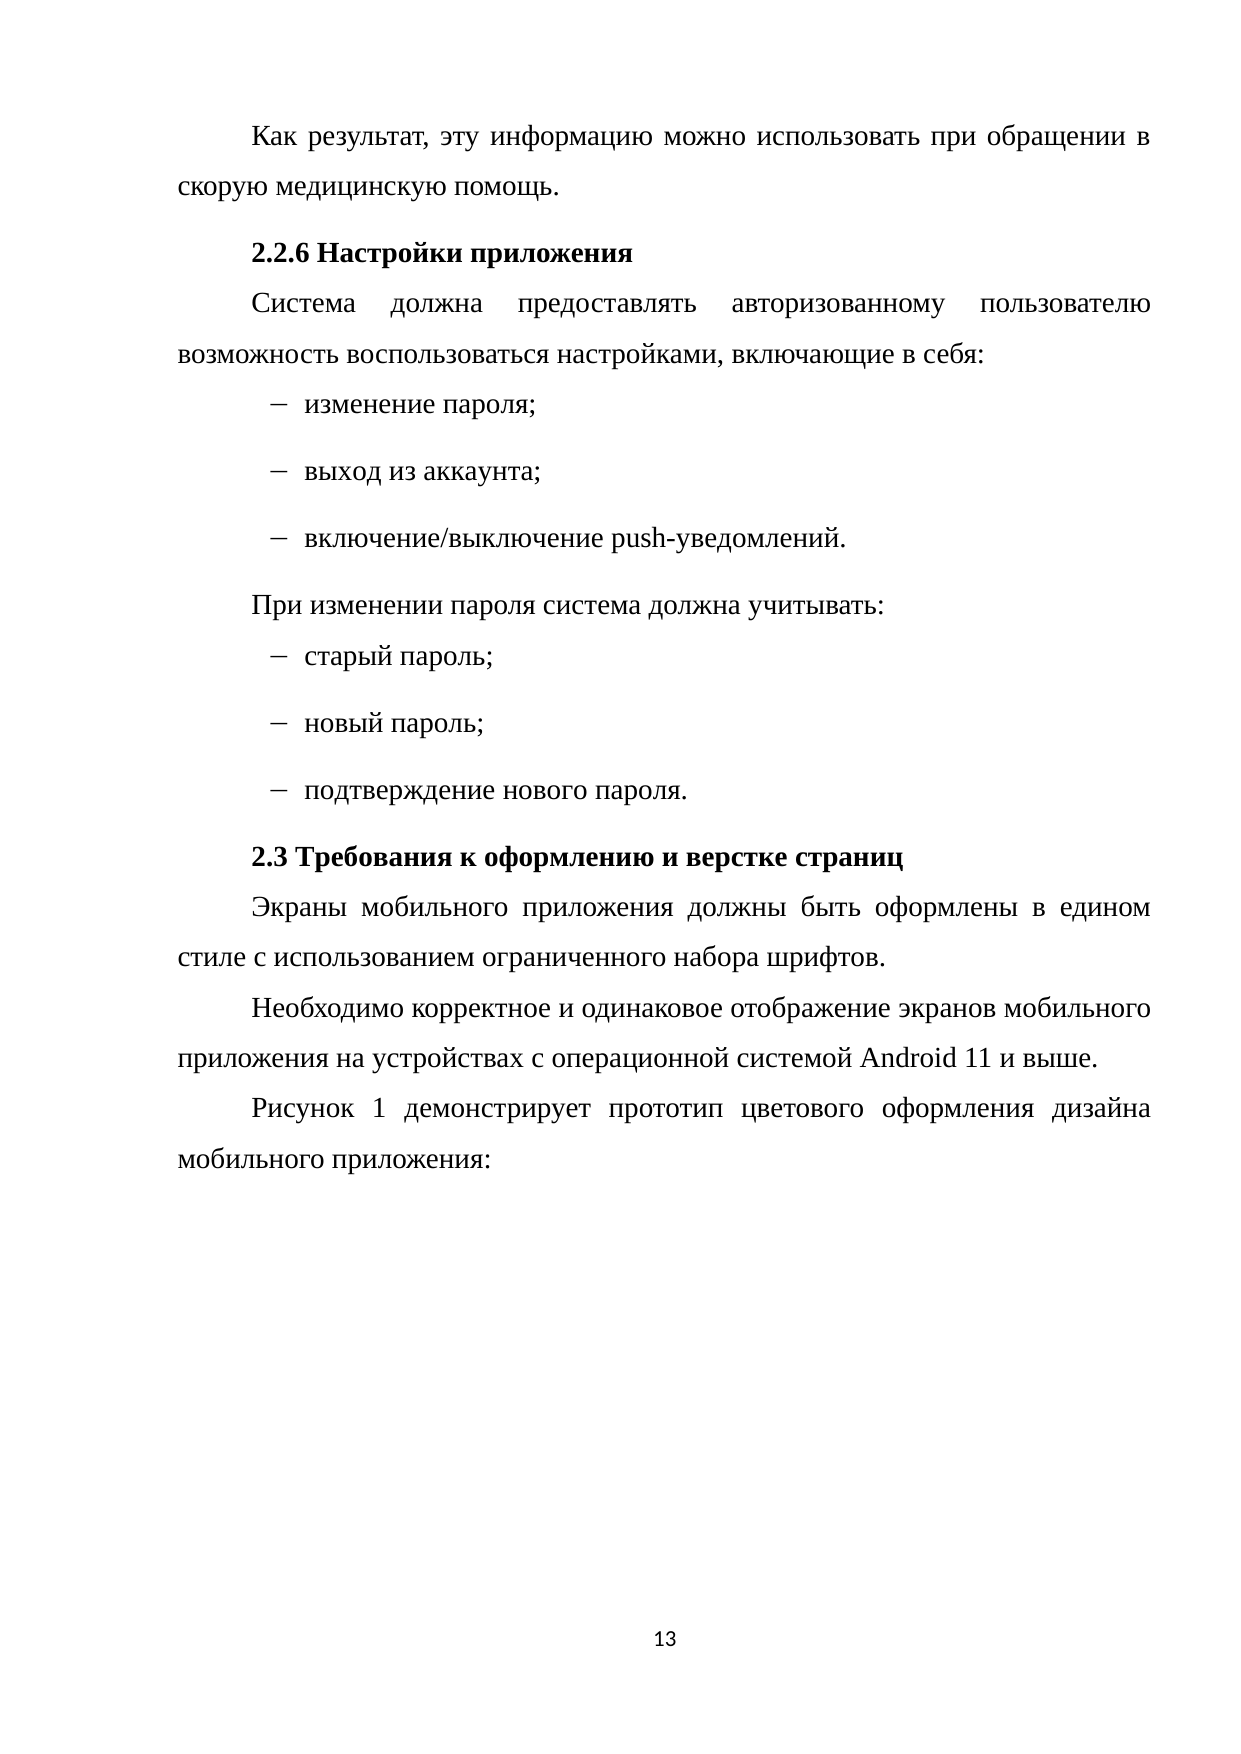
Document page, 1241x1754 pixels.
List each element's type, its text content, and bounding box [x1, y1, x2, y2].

text Рисунок 1 демонстрирует прототип цветового оформления дизайна мобильного приложения: [177, 1091, 1152, 1174]
text подтверждение нового пароля. [267, 772, 1152, 806]
text старый пароль; [267, 638, 1152, 671]
text Как результат, эту информацию можно использовать при обращении в скорую медицинскую помощь. [177, 118, 1152, 202]
text включение/выключение push-уведомлений. [267, 520, 1152, 554]
text Необходимо корректное и одинаковое отображение экранов мобильного приложения на устройствах с операционной системой Android 11 и выше. [177, 990, 1152, 1074]
text Требования к оформлению и верстке страниц [251, 839, 1152, 873]
text выход из аккаунта; [267, 453, 1152, 487]
text новый пароль; [267, 705, 1152, 738]
text Настройки приложения [251, 235, 1152, 269]
text При изменении пароля система должна учитывать: [177, 587, 1152, 621]
text изменение пароля; [267, 386, 1152, 420]
text Экраны мобильного приложения должны быть оформлены в едином стиле с использованием ограниченного набора шрифтов. [177, 889, 1152, 973]
text Система должна предоставлять авторизованному пользователю возможность воспользоваться настройками, включающие в себя: [177, 286, 1152, 369]
